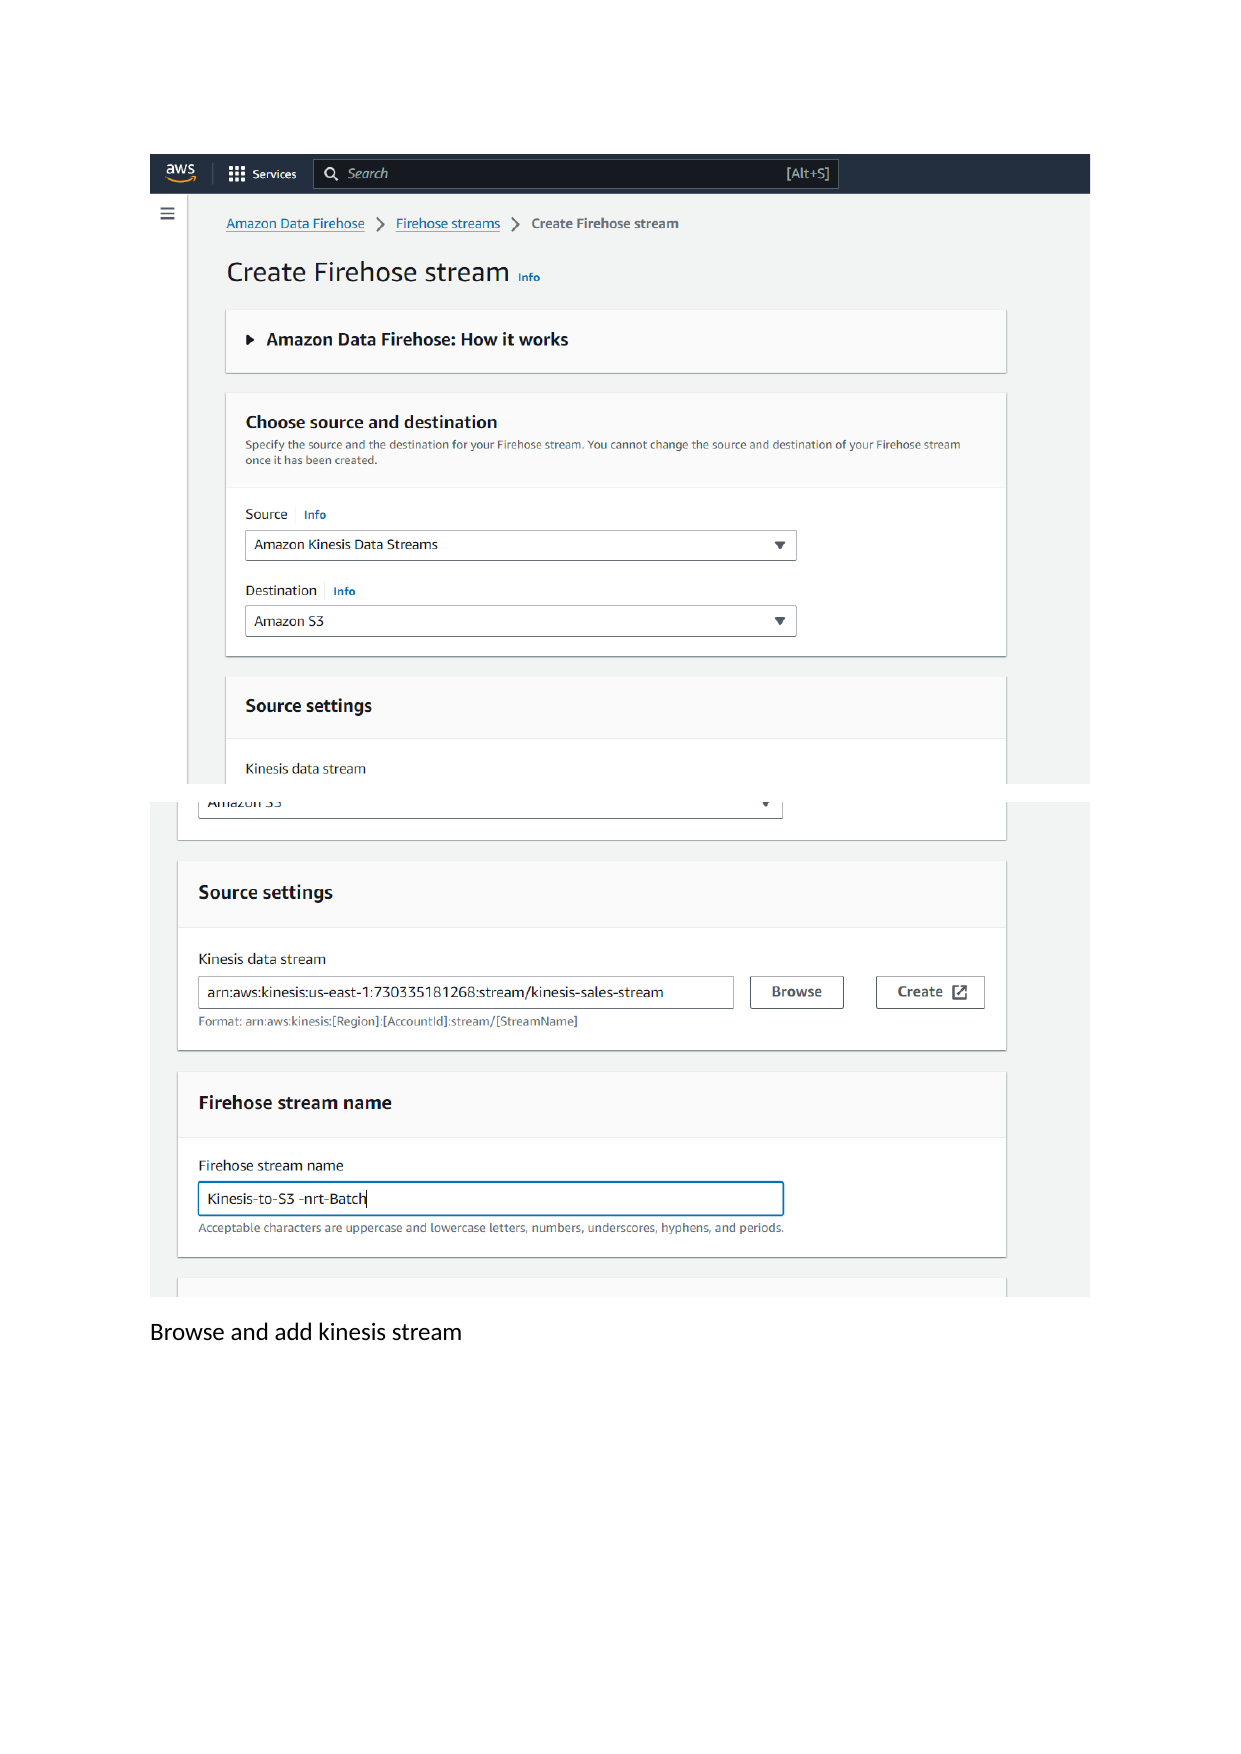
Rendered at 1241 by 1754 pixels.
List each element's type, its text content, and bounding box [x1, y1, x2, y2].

picture [150, 150, 1091, 784]
text Browse and add kinesis stream [150, 1316, 1090, 1346]
picture [150, 802, 1091, 1297]
